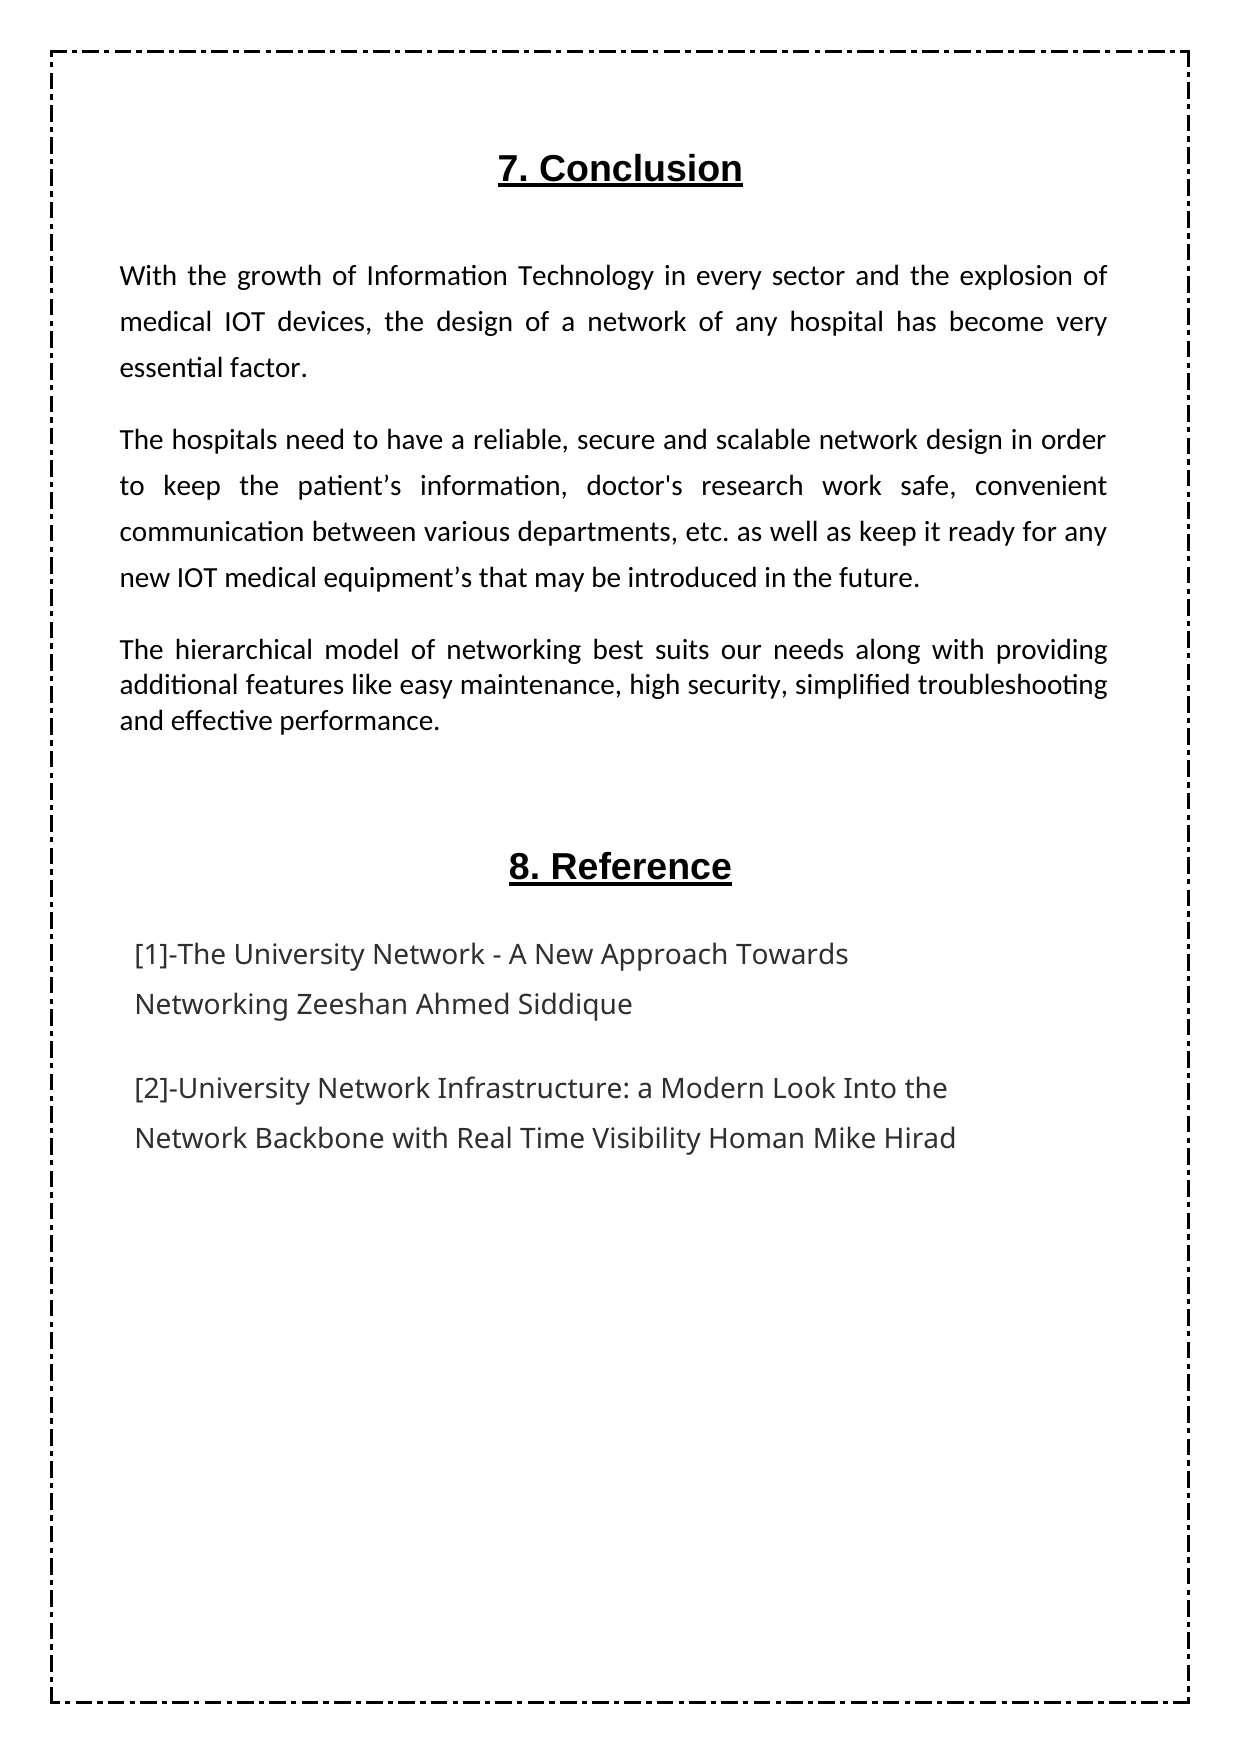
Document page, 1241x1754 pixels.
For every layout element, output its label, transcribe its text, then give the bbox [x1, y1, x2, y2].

text 7. Conclusion [75, 146, 1165, 189]
text [1]-The University Network - A New Approach Towards Networking Zeeshan Ahmed Siddique [134, 934, 946, 1022]
text 8. Reference [75, 844, 1165, 888]
text [2]-University Network Infrastructure: a Modern Look Into the Network Backbone with Real Time Visibility Homan Mike Hirad [134, 1068, 1005, 1157]
text The hospitals need to have a reliable, secure and scalable network design in order to keep the patient’s information, doctor's research work safe, convenient communication between various departments, etc. as well as keep it ready for any new IOT medical equipment’s that may be introduced in the future. [119, 421, 1109, 595]
text The hierarchical model of networking best suits our needs along with providing additional features like easy maintenance, high security, simplified troubleshooting and effective performance. [119, 631, 1109, 738]
text With the growth of Information Technology in every sector and the explosion of medical IOT devices, the design of a network of any hospital has become very essential factor. [119, 257, 1109, 385]
